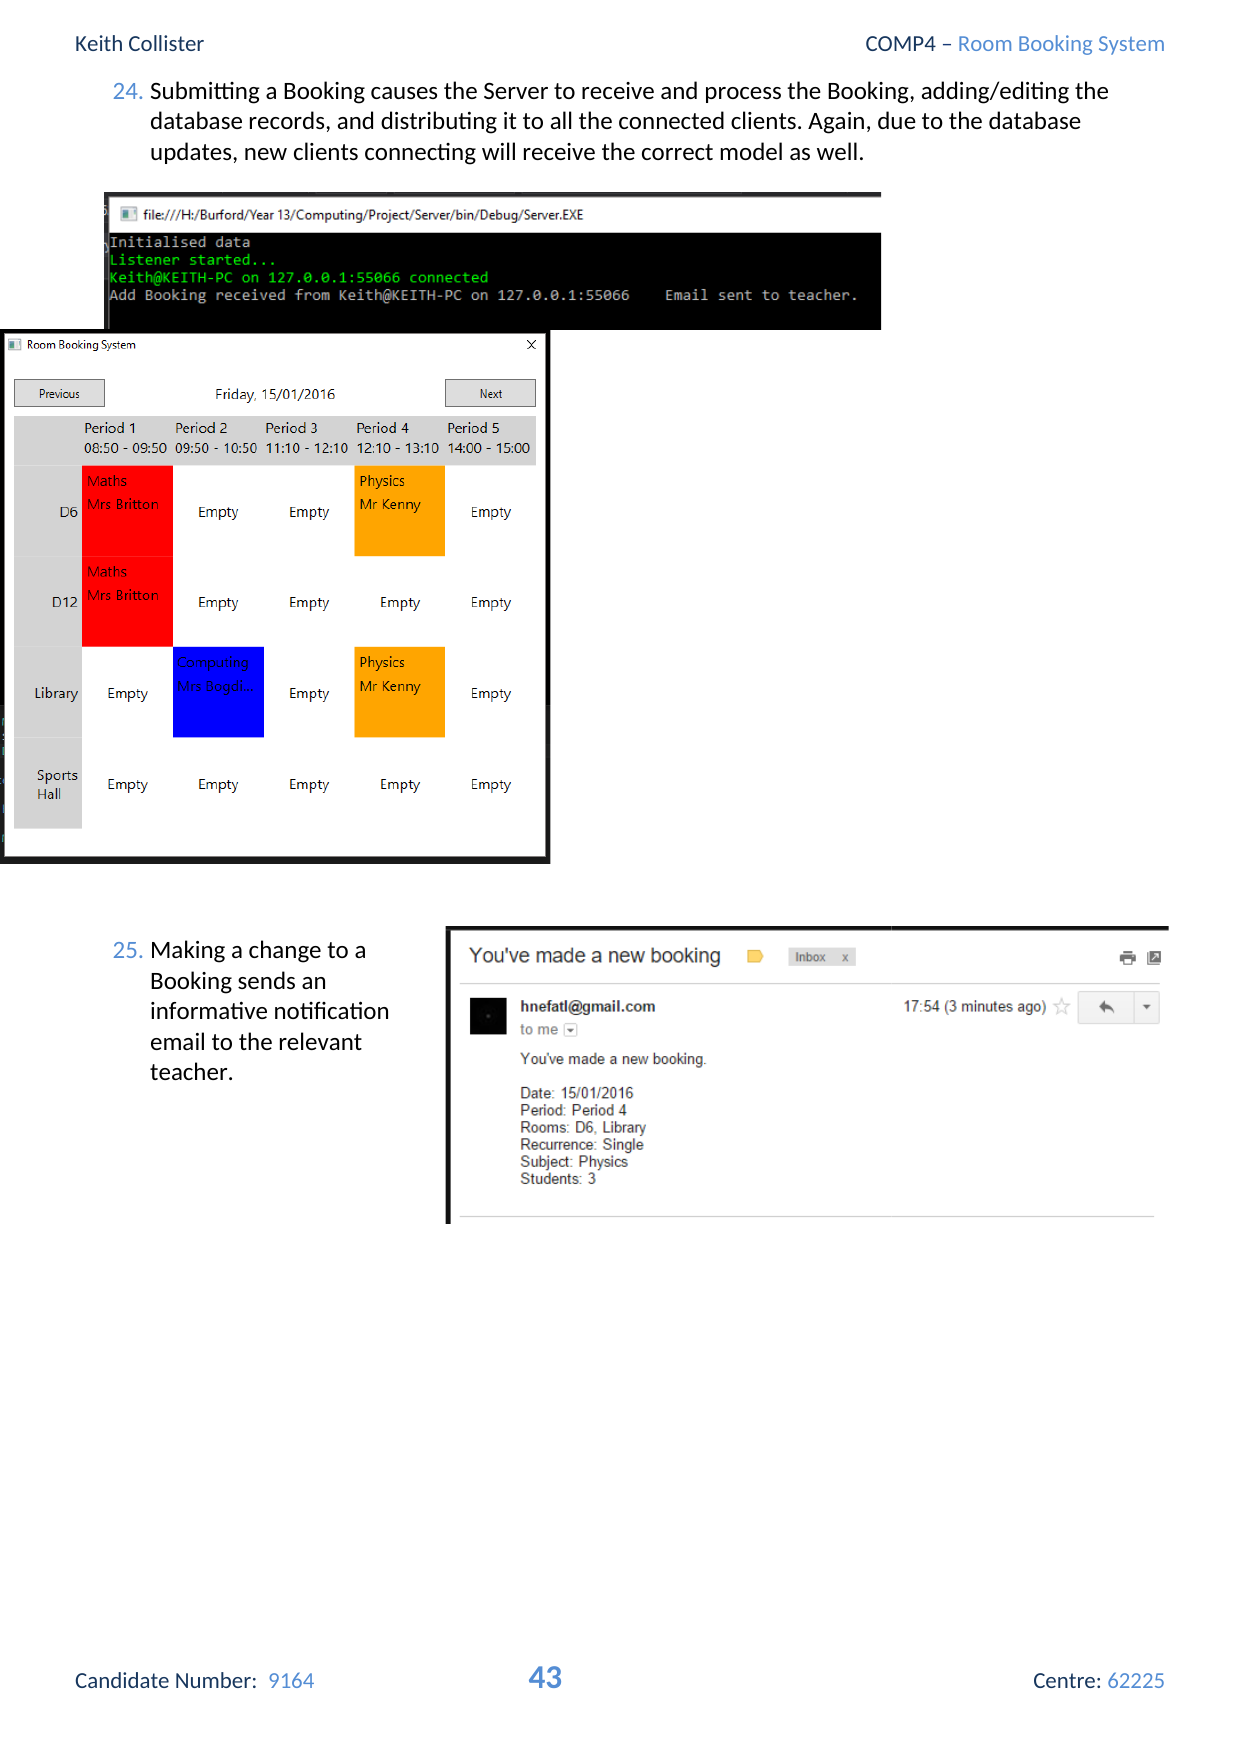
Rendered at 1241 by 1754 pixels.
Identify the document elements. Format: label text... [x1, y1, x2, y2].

list Submitting a Booking causes the Server to receive and process the Booking, adding/editing the database records, and distributing it to all the connected clients. Again, due to the database updates, new clients connecting will receive the correct model as well. [112, 75, 1165, 167]
list Making a change to a Booking sends an informative notification email to the relevant teacher. [112, 934, 445, 1087]
picture [445, 926, 1169, 1224]
picture [0, 192, 882, 864]
